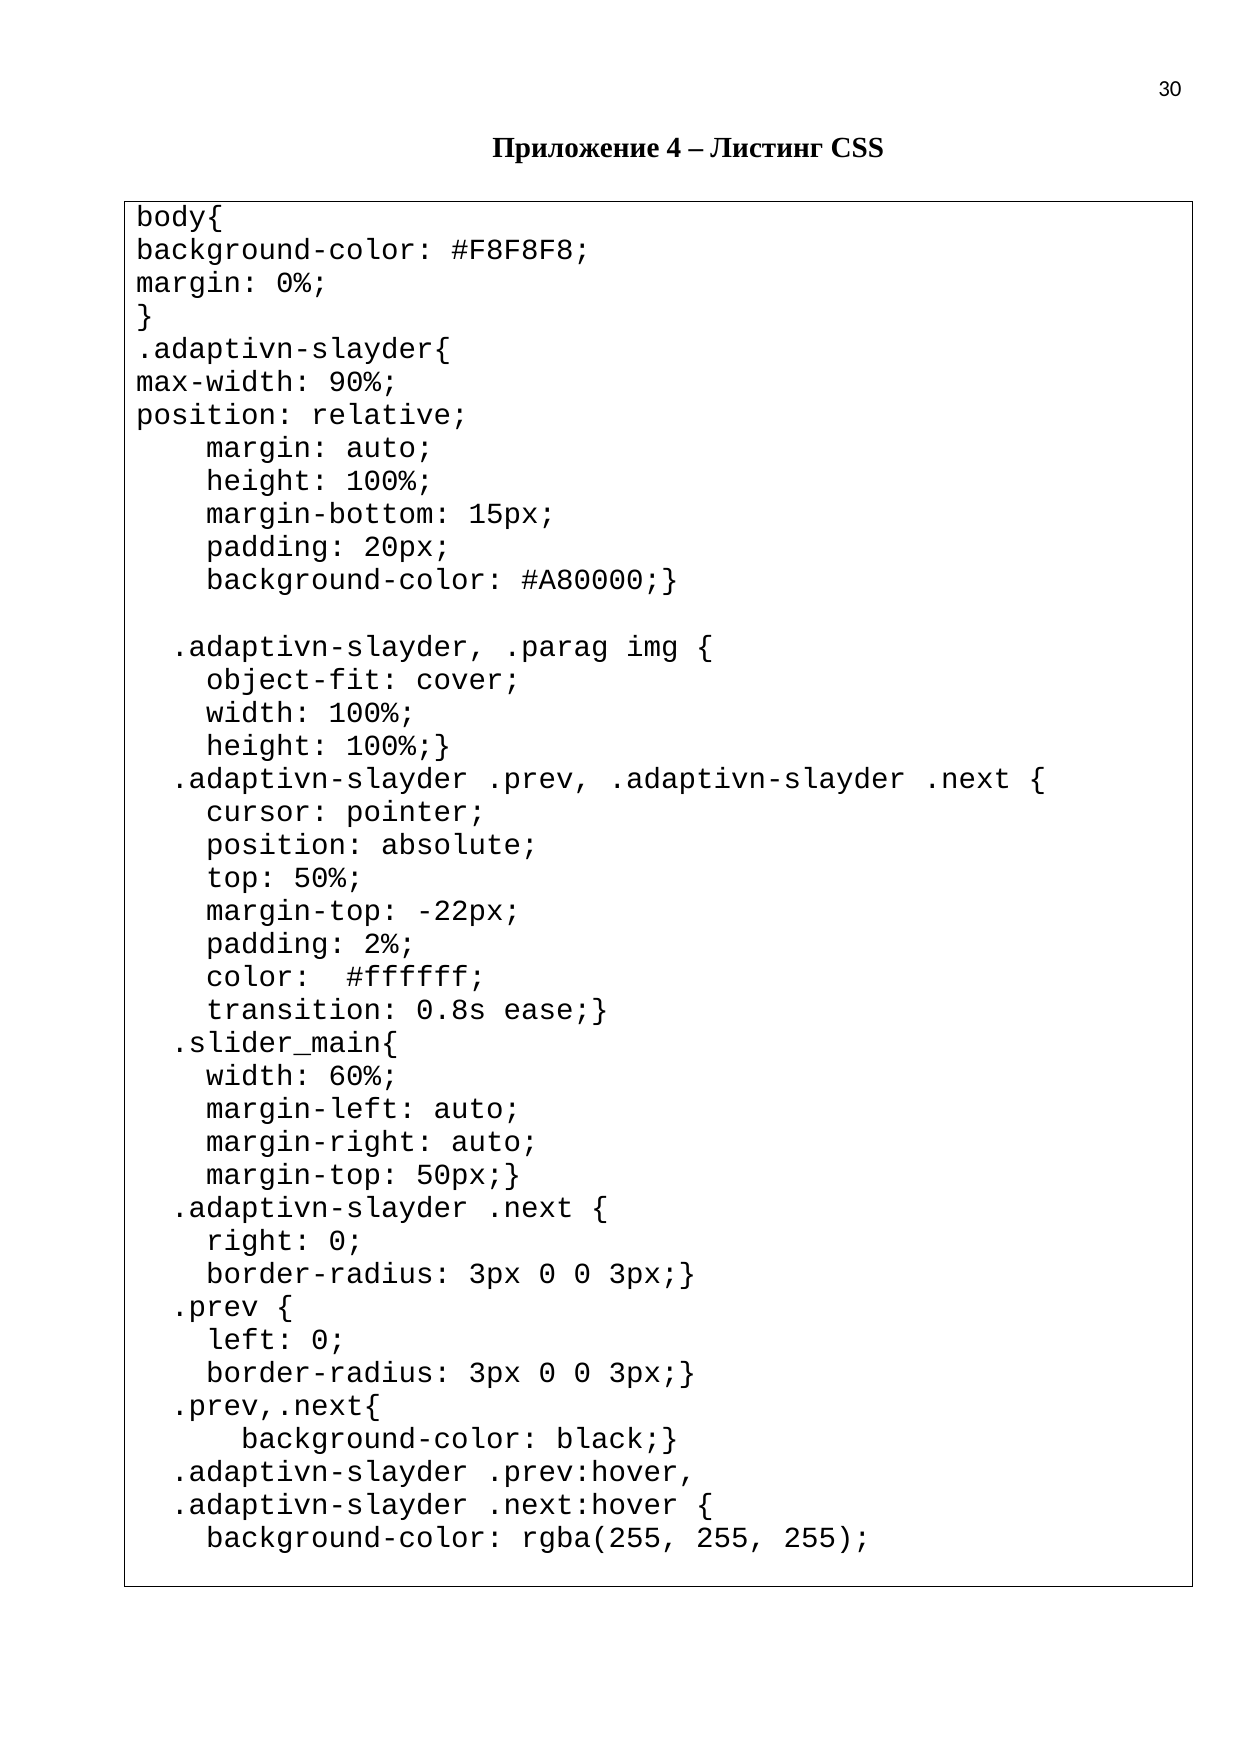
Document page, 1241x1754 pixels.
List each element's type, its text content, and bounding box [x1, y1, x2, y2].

text Приложение 4 – Листинг CSS [195, 130, 1181, 163]
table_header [125, 202, 1192, 1586]
